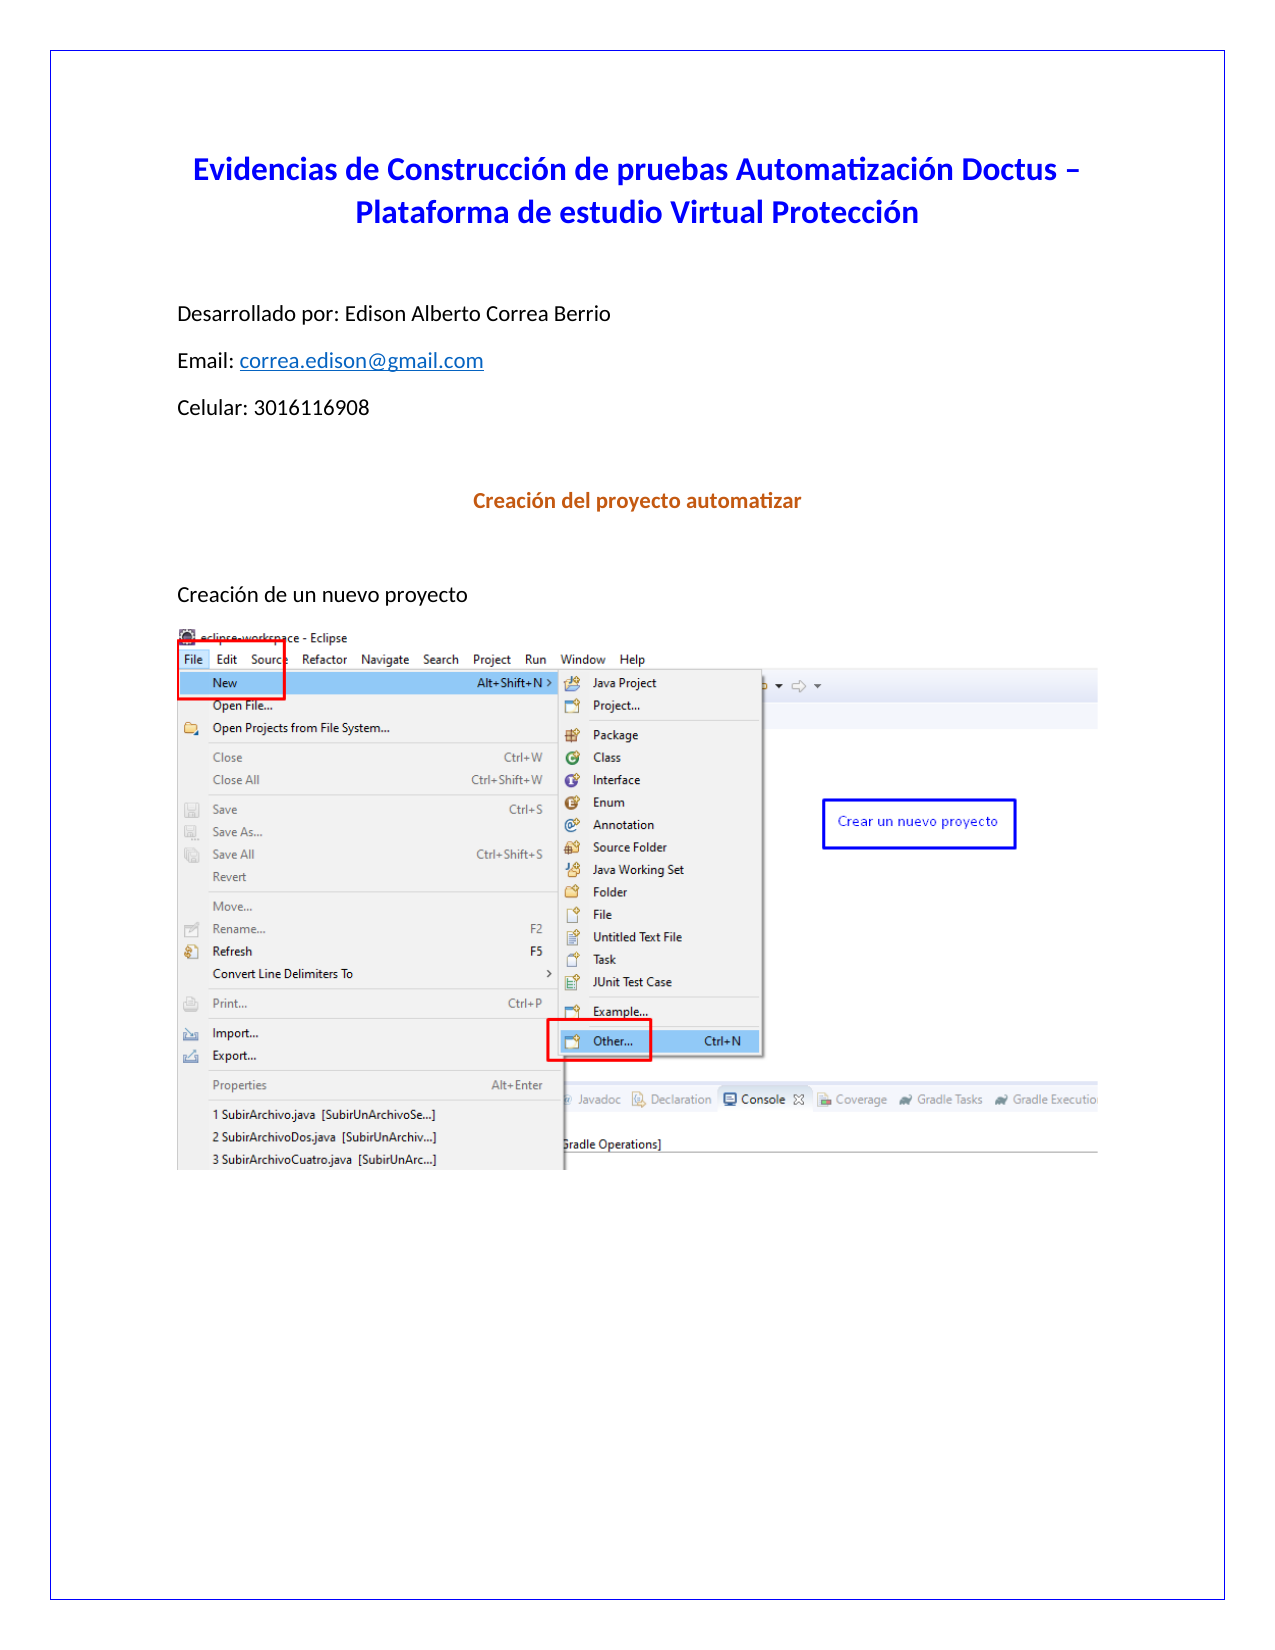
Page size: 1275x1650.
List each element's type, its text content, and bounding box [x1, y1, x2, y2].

text Creación del proyecto automatizar [177, 486, 1098, 514]
text Desarrollado por: Edison Alberto Correa Berrio [177, 299, 1098, 327]
text Celular: 3016116908 [177, 393, 1098, 421]
picture [177, 627, 1098, 1170]
text Creación de un nuevo proyecto [177, 580, 1098, 608]
text Email: correa.edison@gmail.com [177, 346, 1098, 374]
text Evidencias de Construcción de pruebas Automatización Doctus – Plataforma de estudio Virtual Protección [177, 147, 1098, 232]
